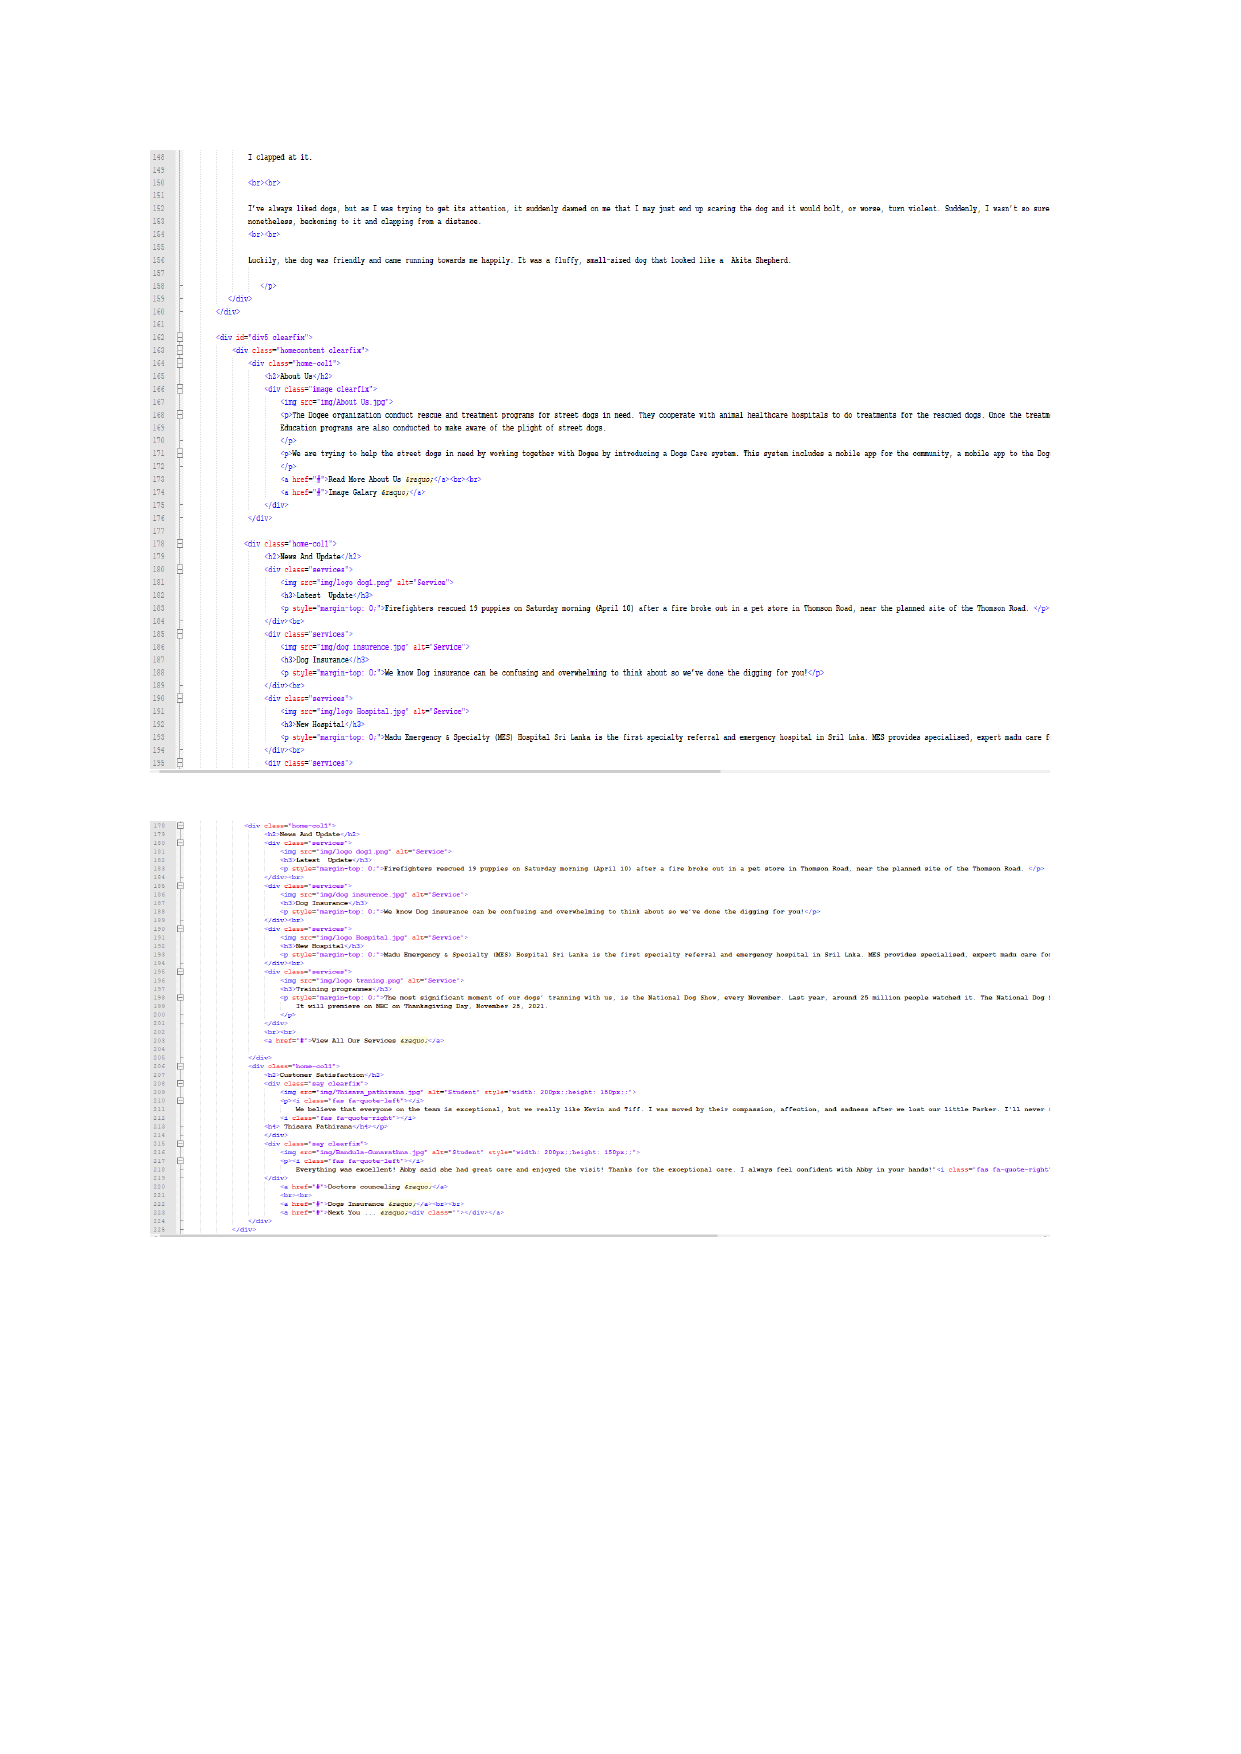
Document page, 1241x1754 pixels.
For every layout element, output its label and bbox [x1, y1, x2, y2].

picture [150, 150, 1050, 773]
picture [150, 821, 1050, 1237]
